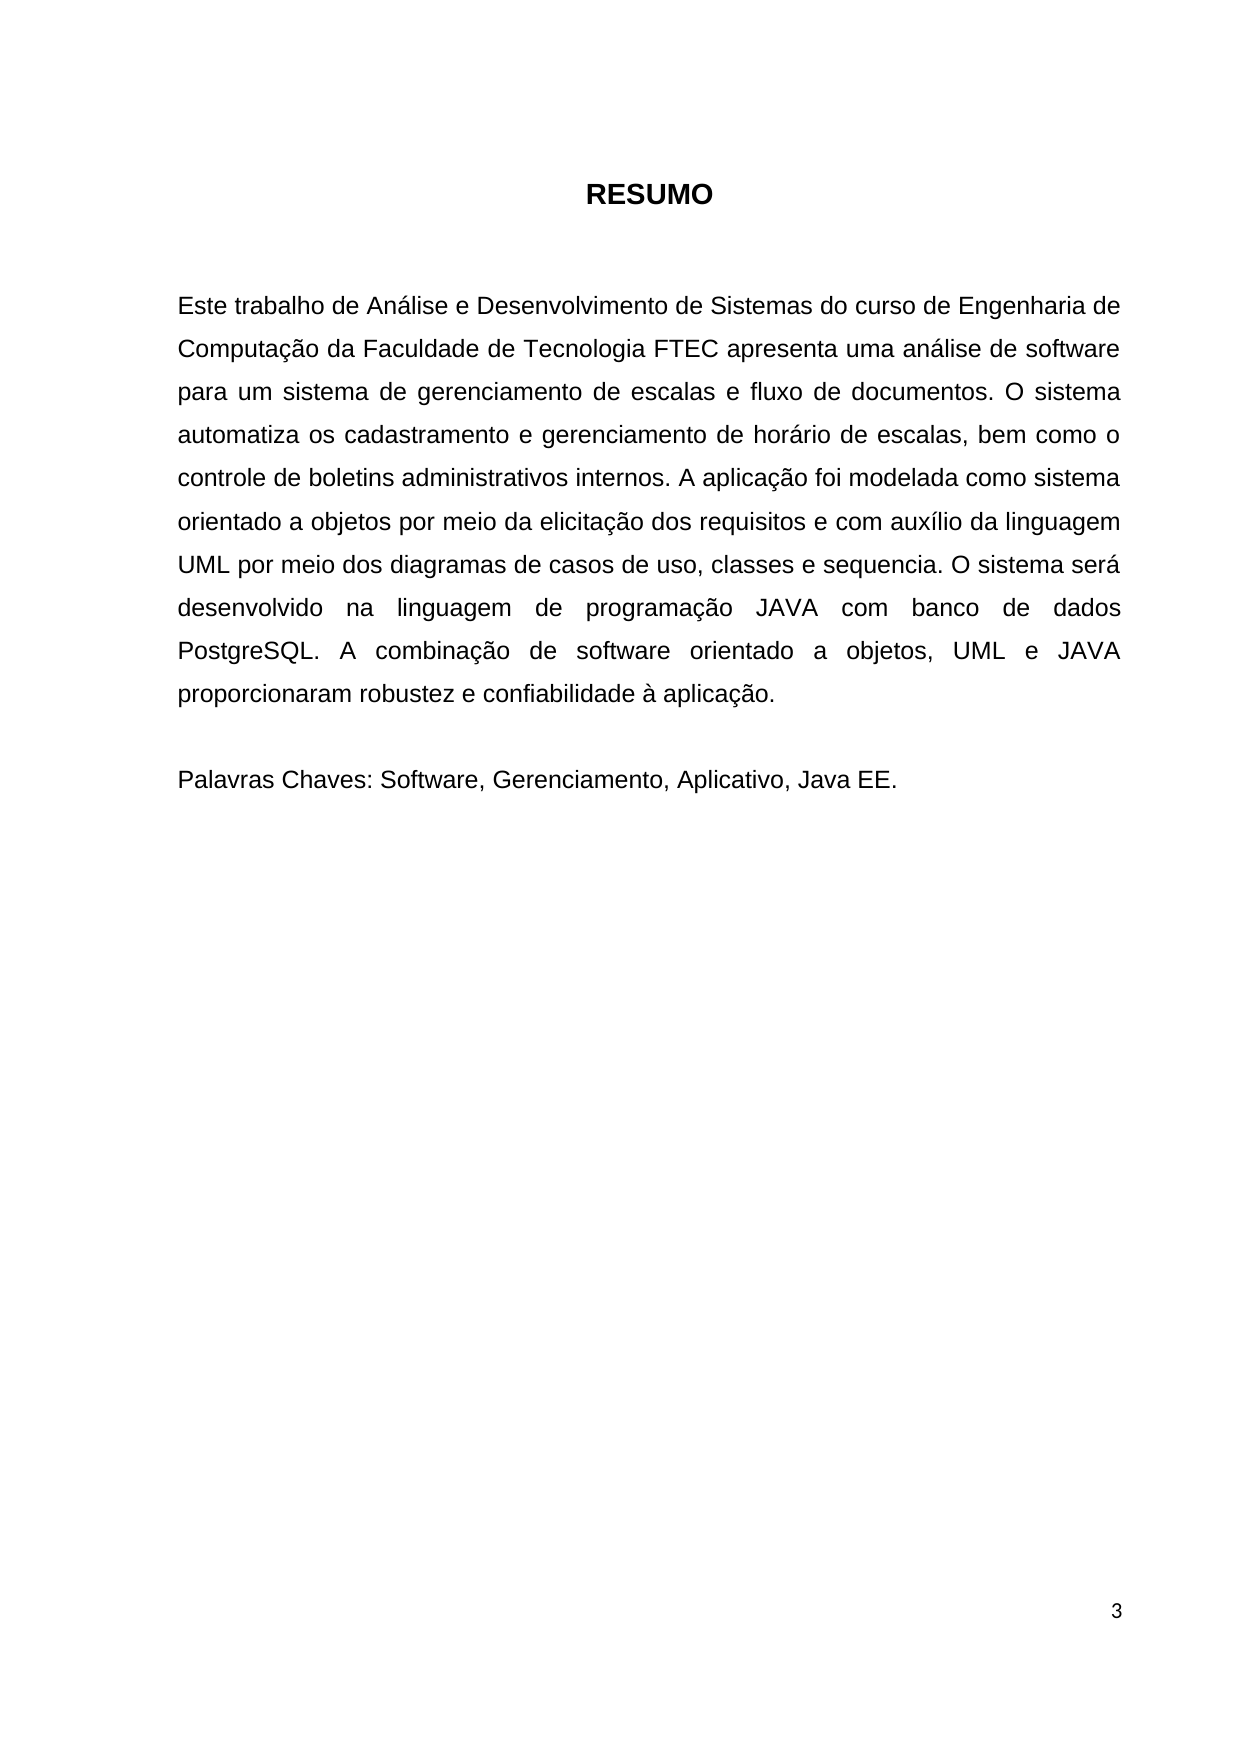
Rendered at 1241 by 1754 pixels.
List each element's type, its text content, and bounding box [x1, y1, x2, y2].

text RESUMO [177, 177, 1122, 211]
text Este trabalho de Análise e Desenvolvimento de Sistemas do curso de Engenharia de Computação da Faculdade de Tecnologia FTEC apresenta uma análise de software para um sistema de gerenciamento de escalas e fluxo de documentos. O sistema automatiza os cadastramento e gerenciamento de horário de escalas, bem como o controle de boletins administrativos internos. A aplicação foi modelada como sistema orientado a objetos por meio da elicitação dos requisitos e com auxílio da linguagem UML por meio dos diagramas de casos de uso, classes e sequencia. O sistema será desenvolvido na linguagem de programação JAVA com banco de dados PostgreSQL. A combinação de software orientado a objetos, UML e JAVA proporcionaram robustez e confiabilidade à aplicação. [177, 291, 1122, 708]
text Palavras Chaves: Software, Gerenciamento, Aplicativo, Java EE. [177, 765, 1122, 794]
